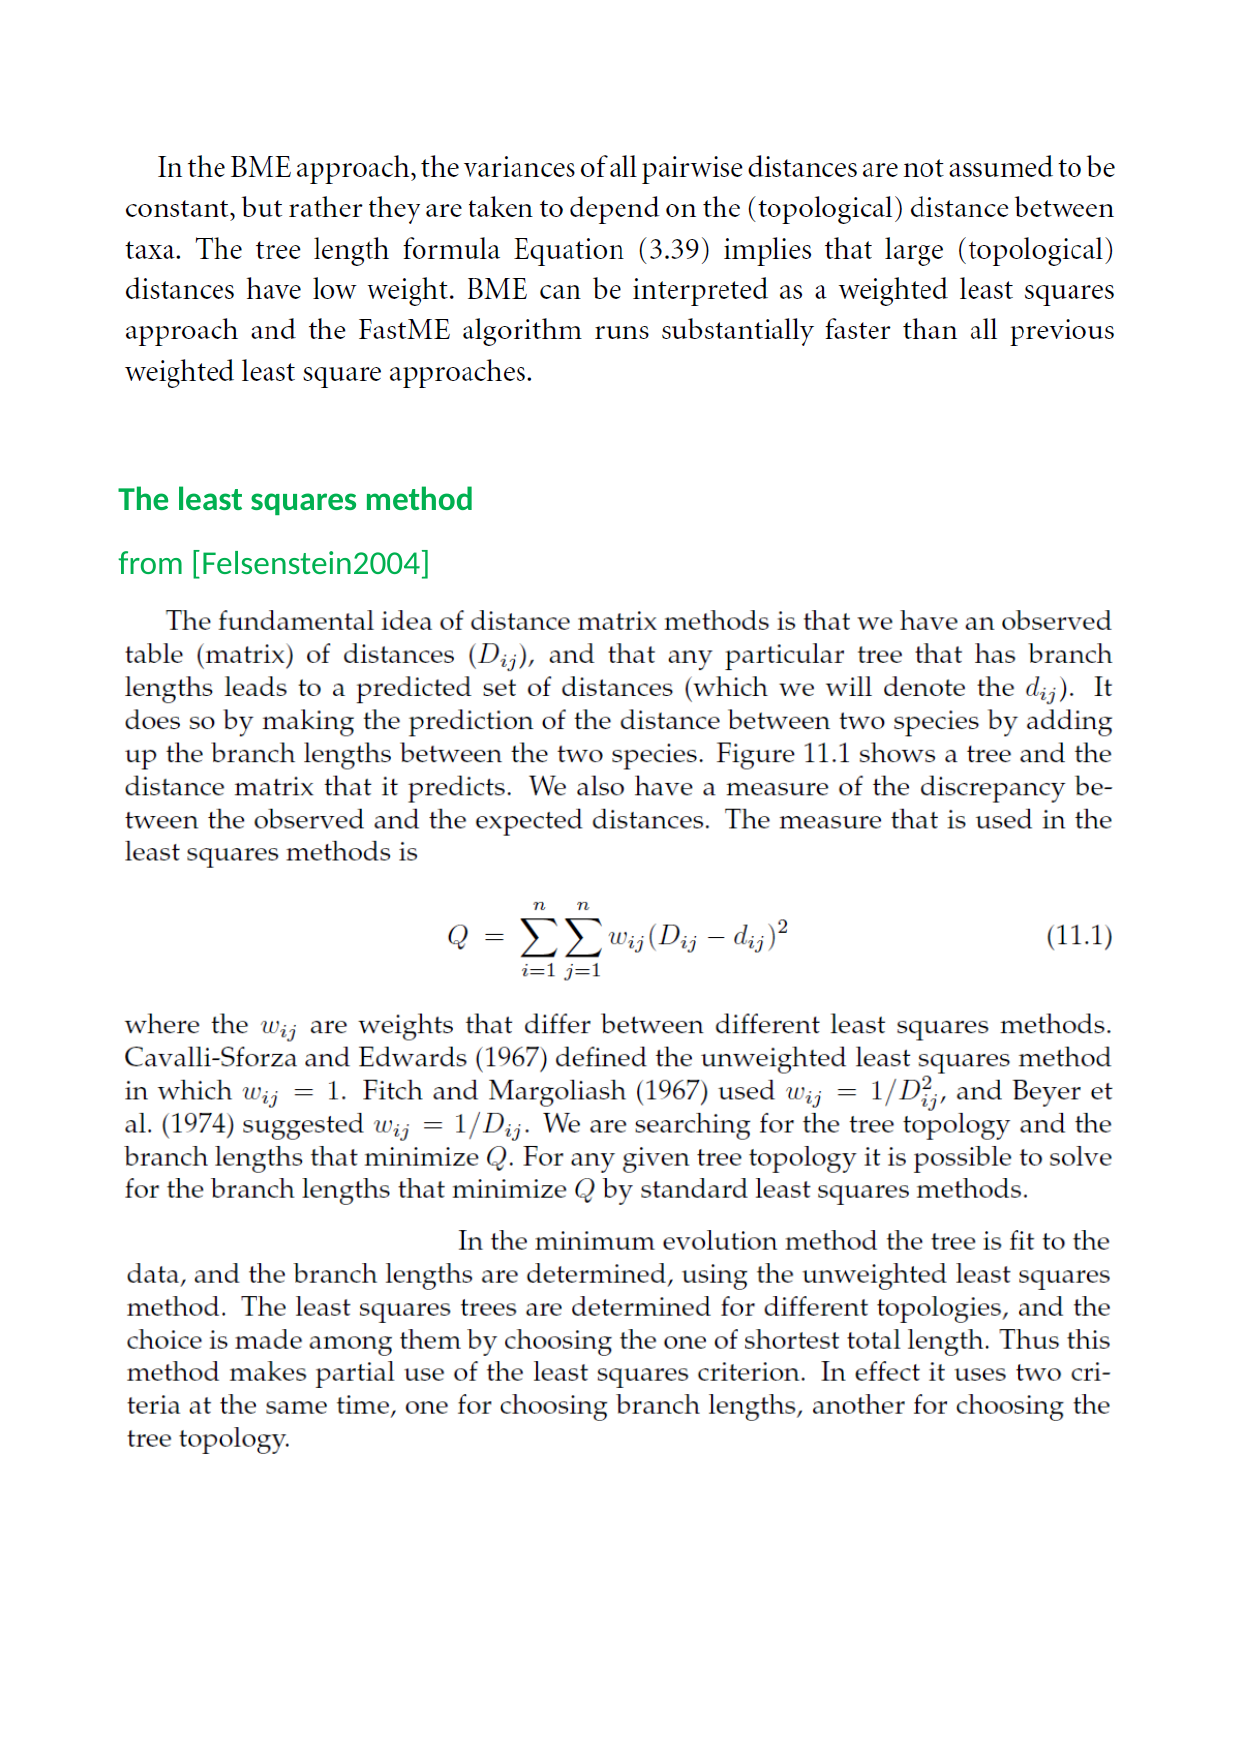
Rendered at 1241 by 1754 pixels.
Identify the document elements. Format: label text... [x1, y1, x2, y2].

text from [Felsenstein2004] [118, 542, 1122, 582]
text The least squares method [118, 478, 1122, 519]
picture [118, 1227, 1122, 1456]
picture [118, 605, 1123, 1207]
picture [118, 147, 1123, 394]
